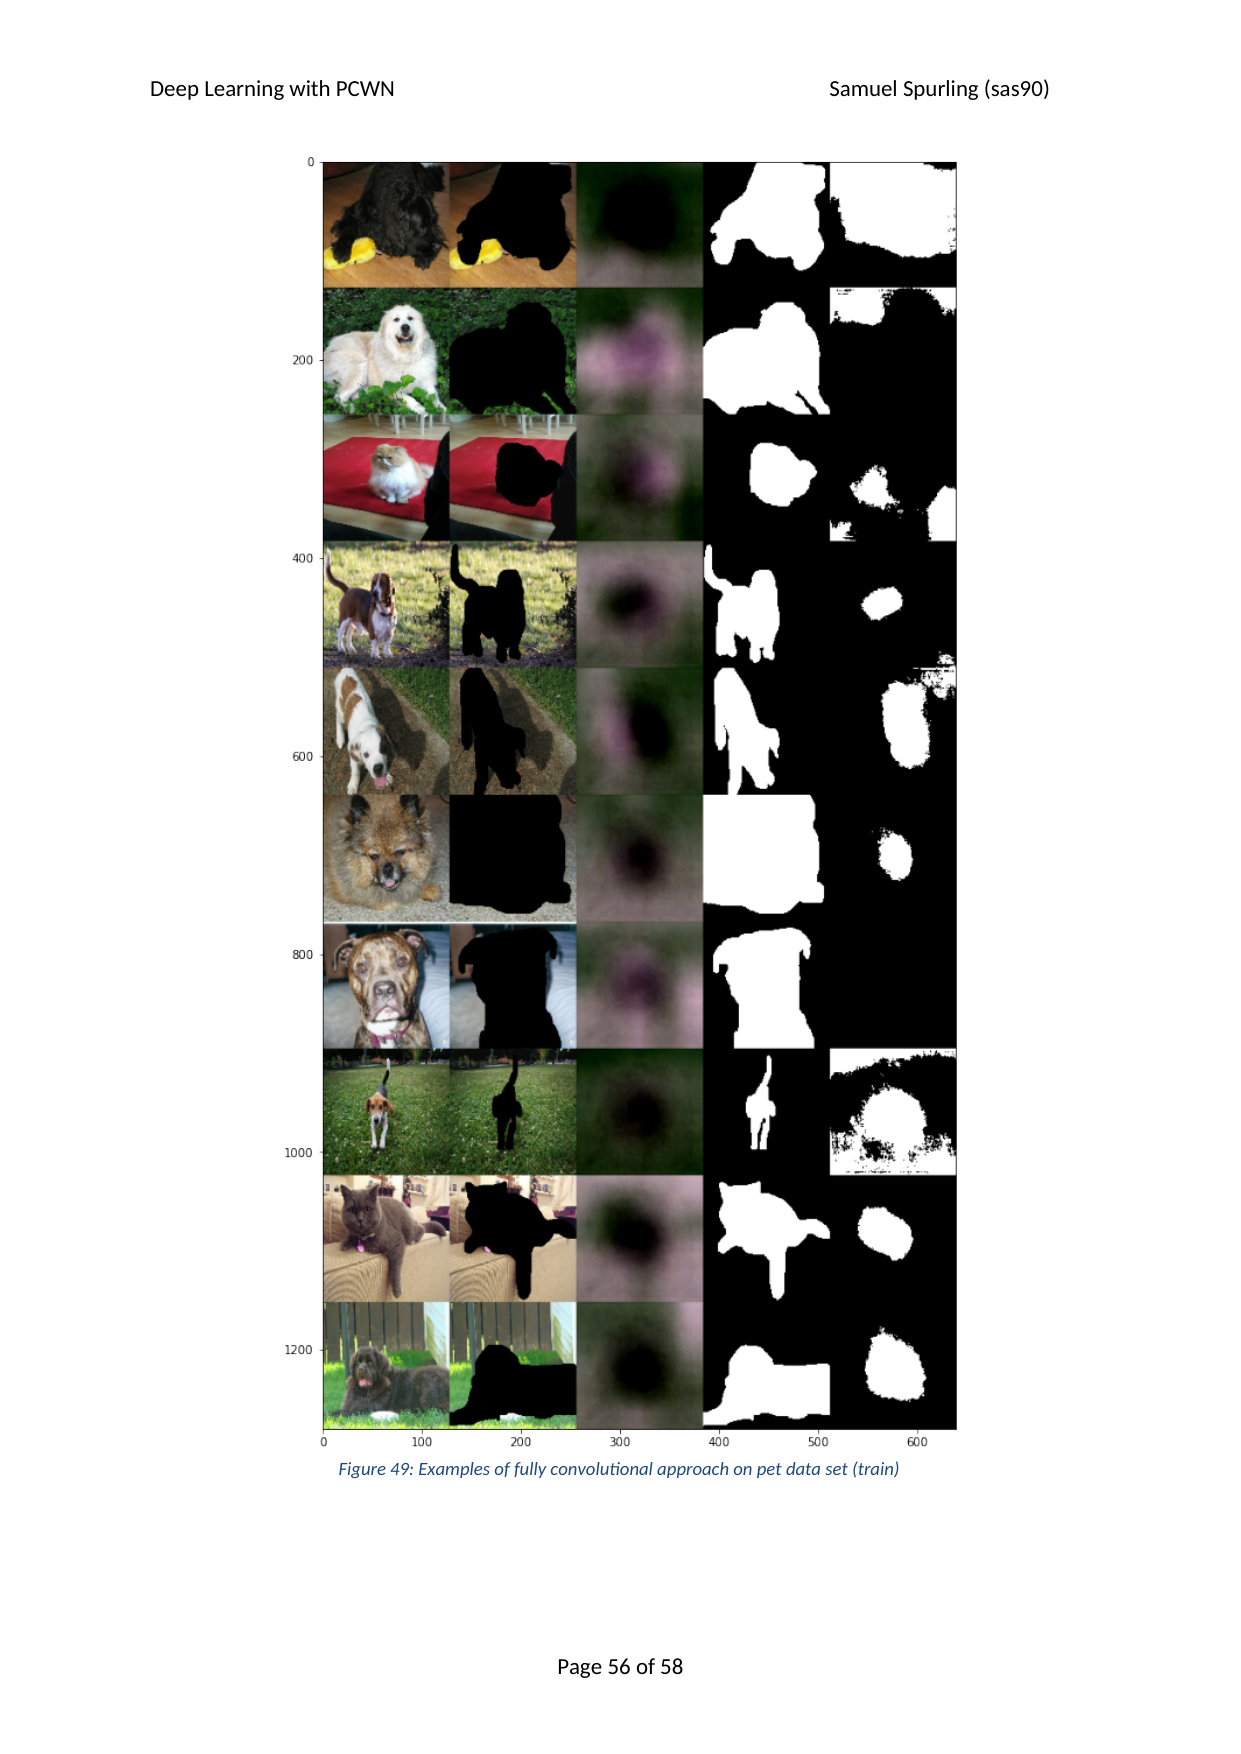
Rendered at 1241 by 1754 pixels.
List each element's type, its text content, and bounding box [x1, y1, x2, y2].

picture [276, 150, 964, 1457]
text Figure 49: Examples of fully convolutional approach on pet data set (train) [150, 1457, 1090, 1480]
